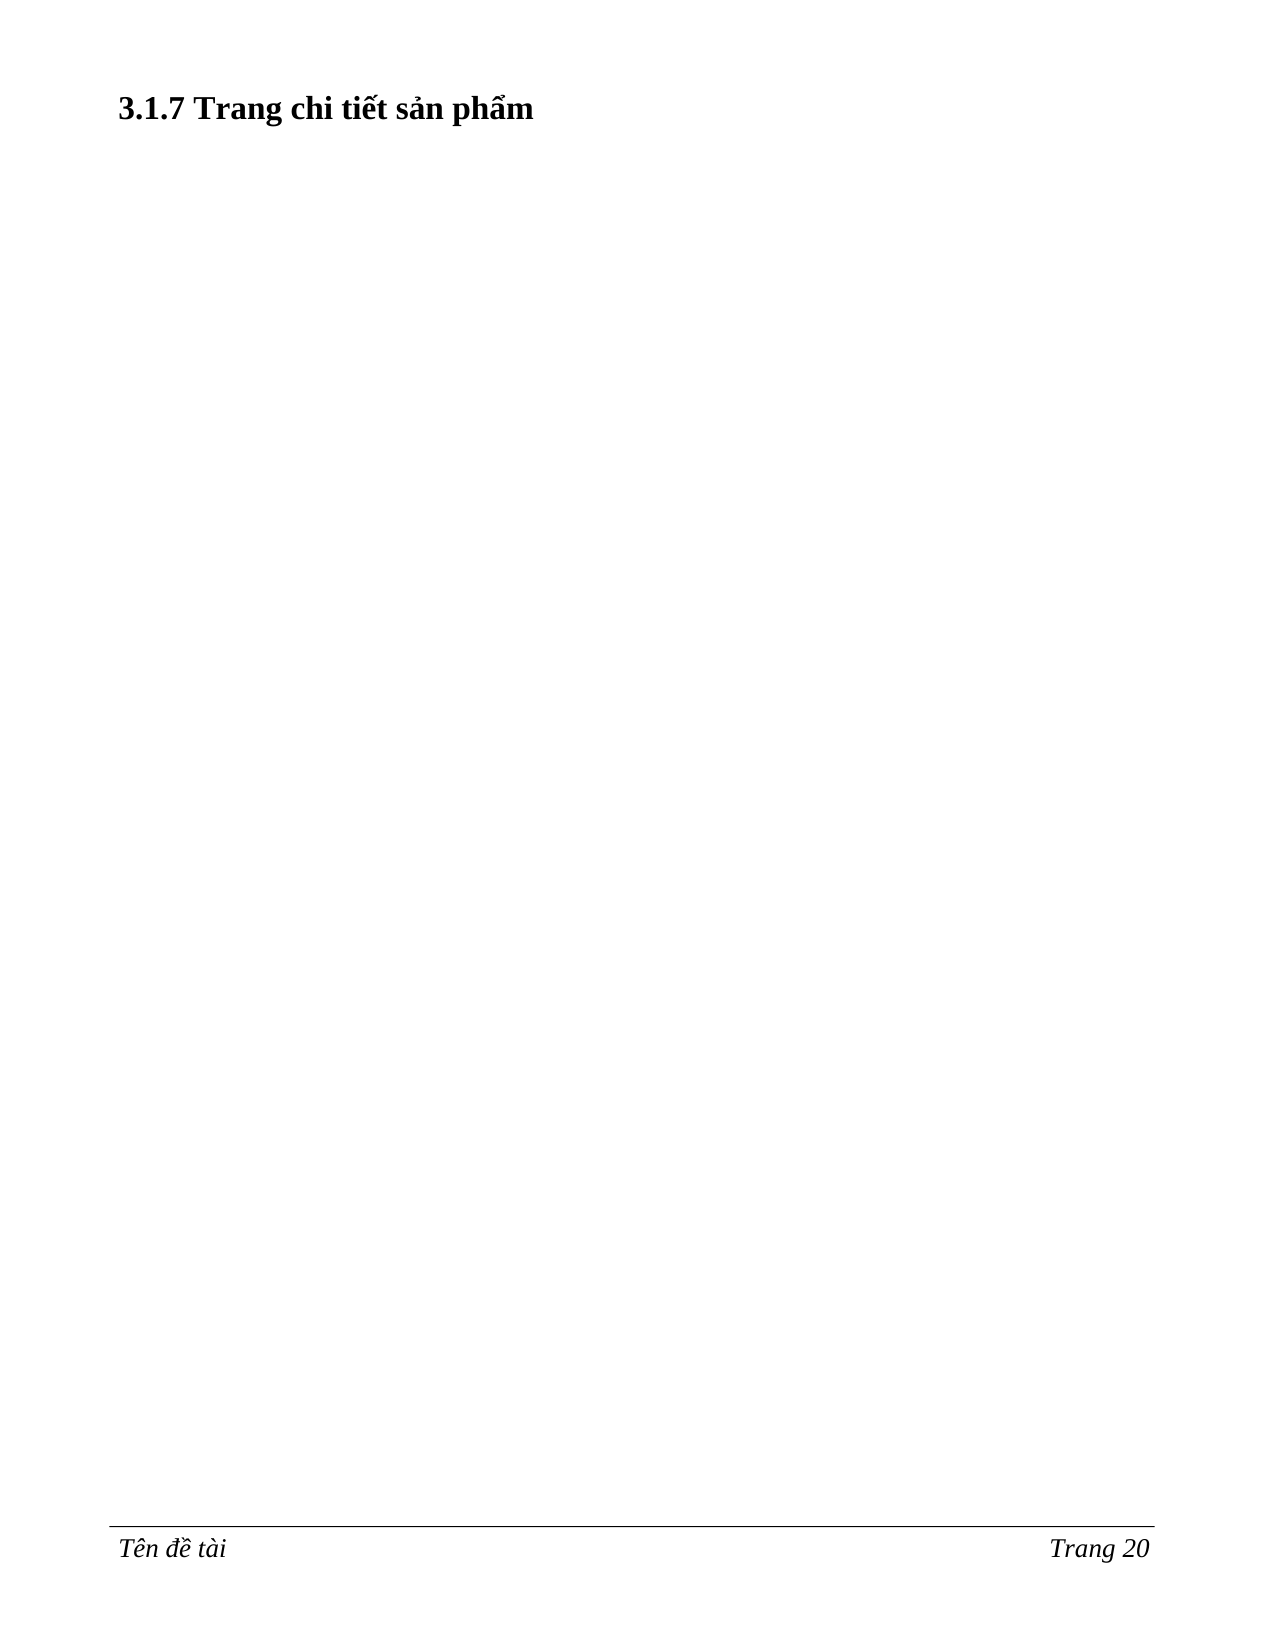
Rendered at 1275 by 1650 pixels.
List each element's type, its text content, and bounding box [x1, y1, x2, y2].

subtitle Trang chi tiết sản phẩm [118, 89, 1186, 127]
